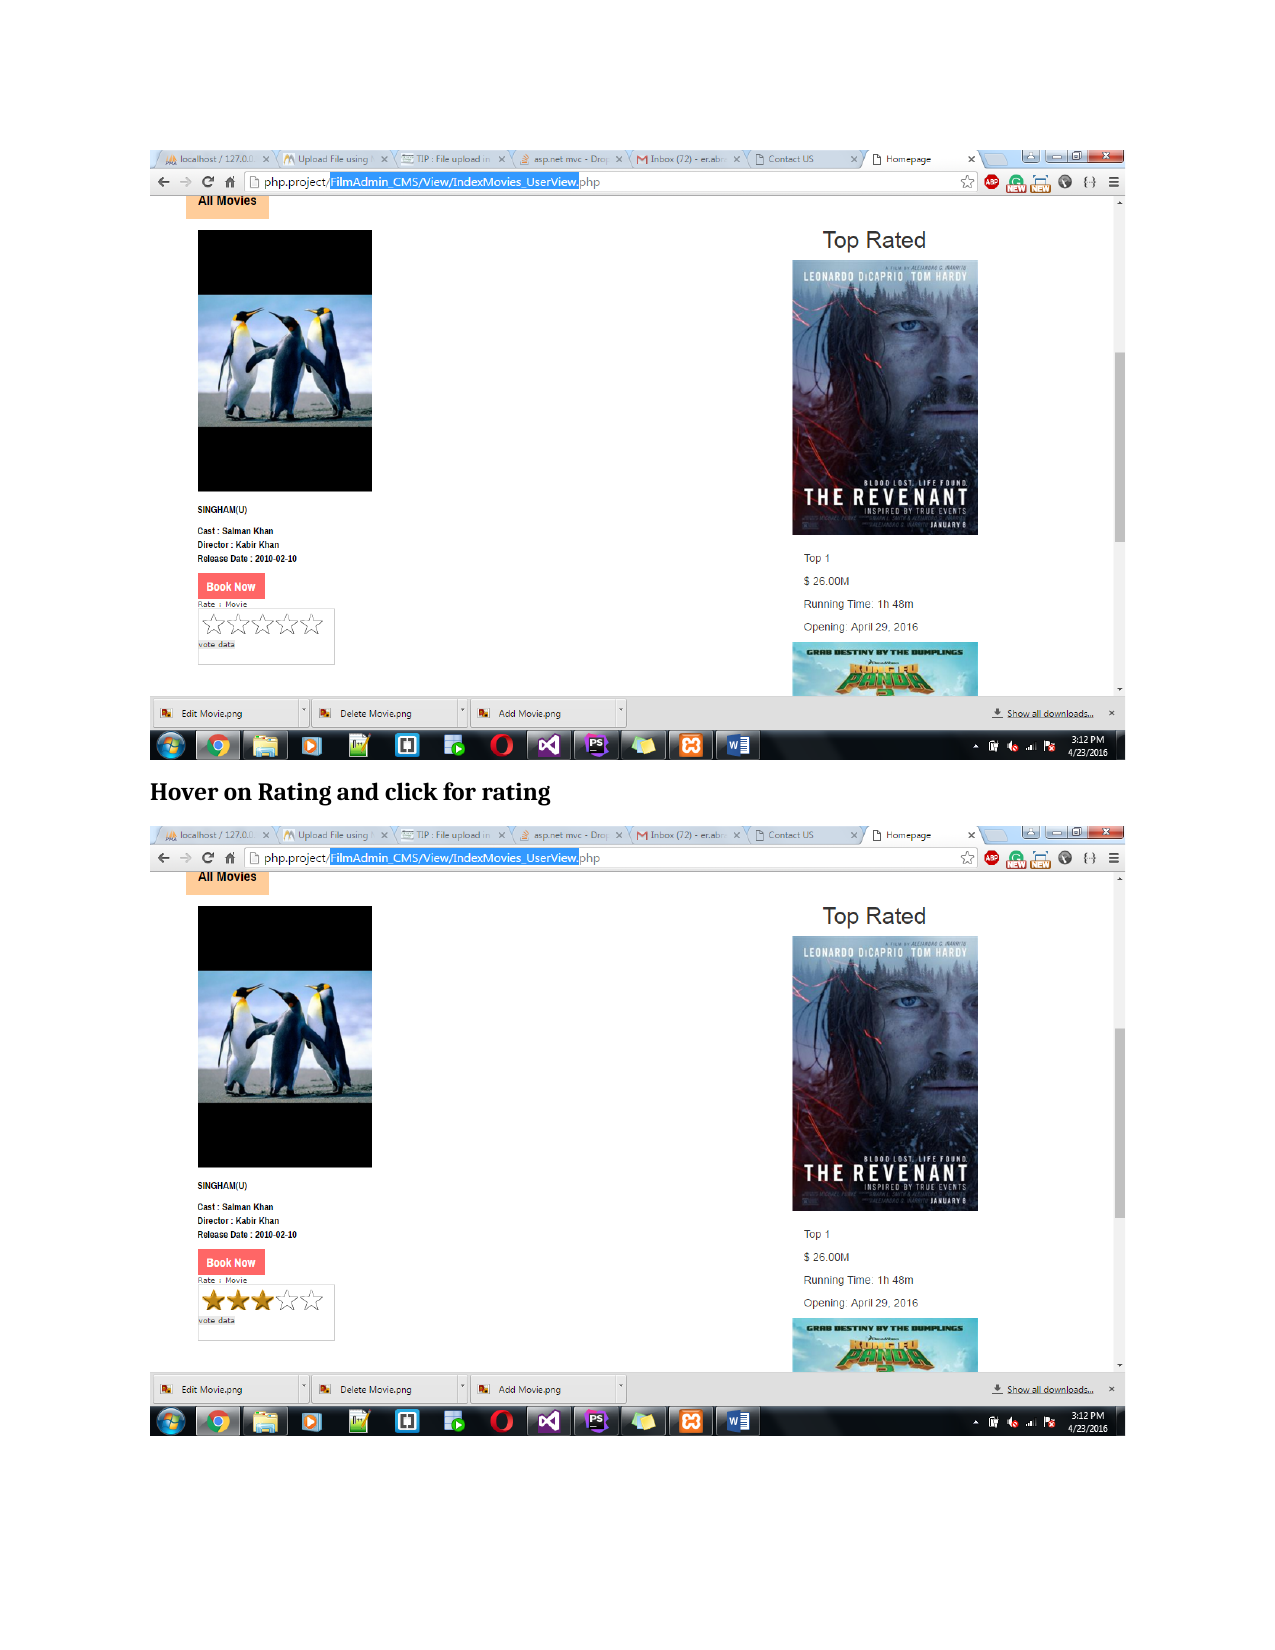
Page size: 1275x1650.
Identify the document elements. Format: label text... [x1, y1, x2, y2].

text Hover on Rating and click for rating [150, 778, 1125, 807]
picture [150, 826, 1125, 1436]
picture [150, 150, 1125, 760]
